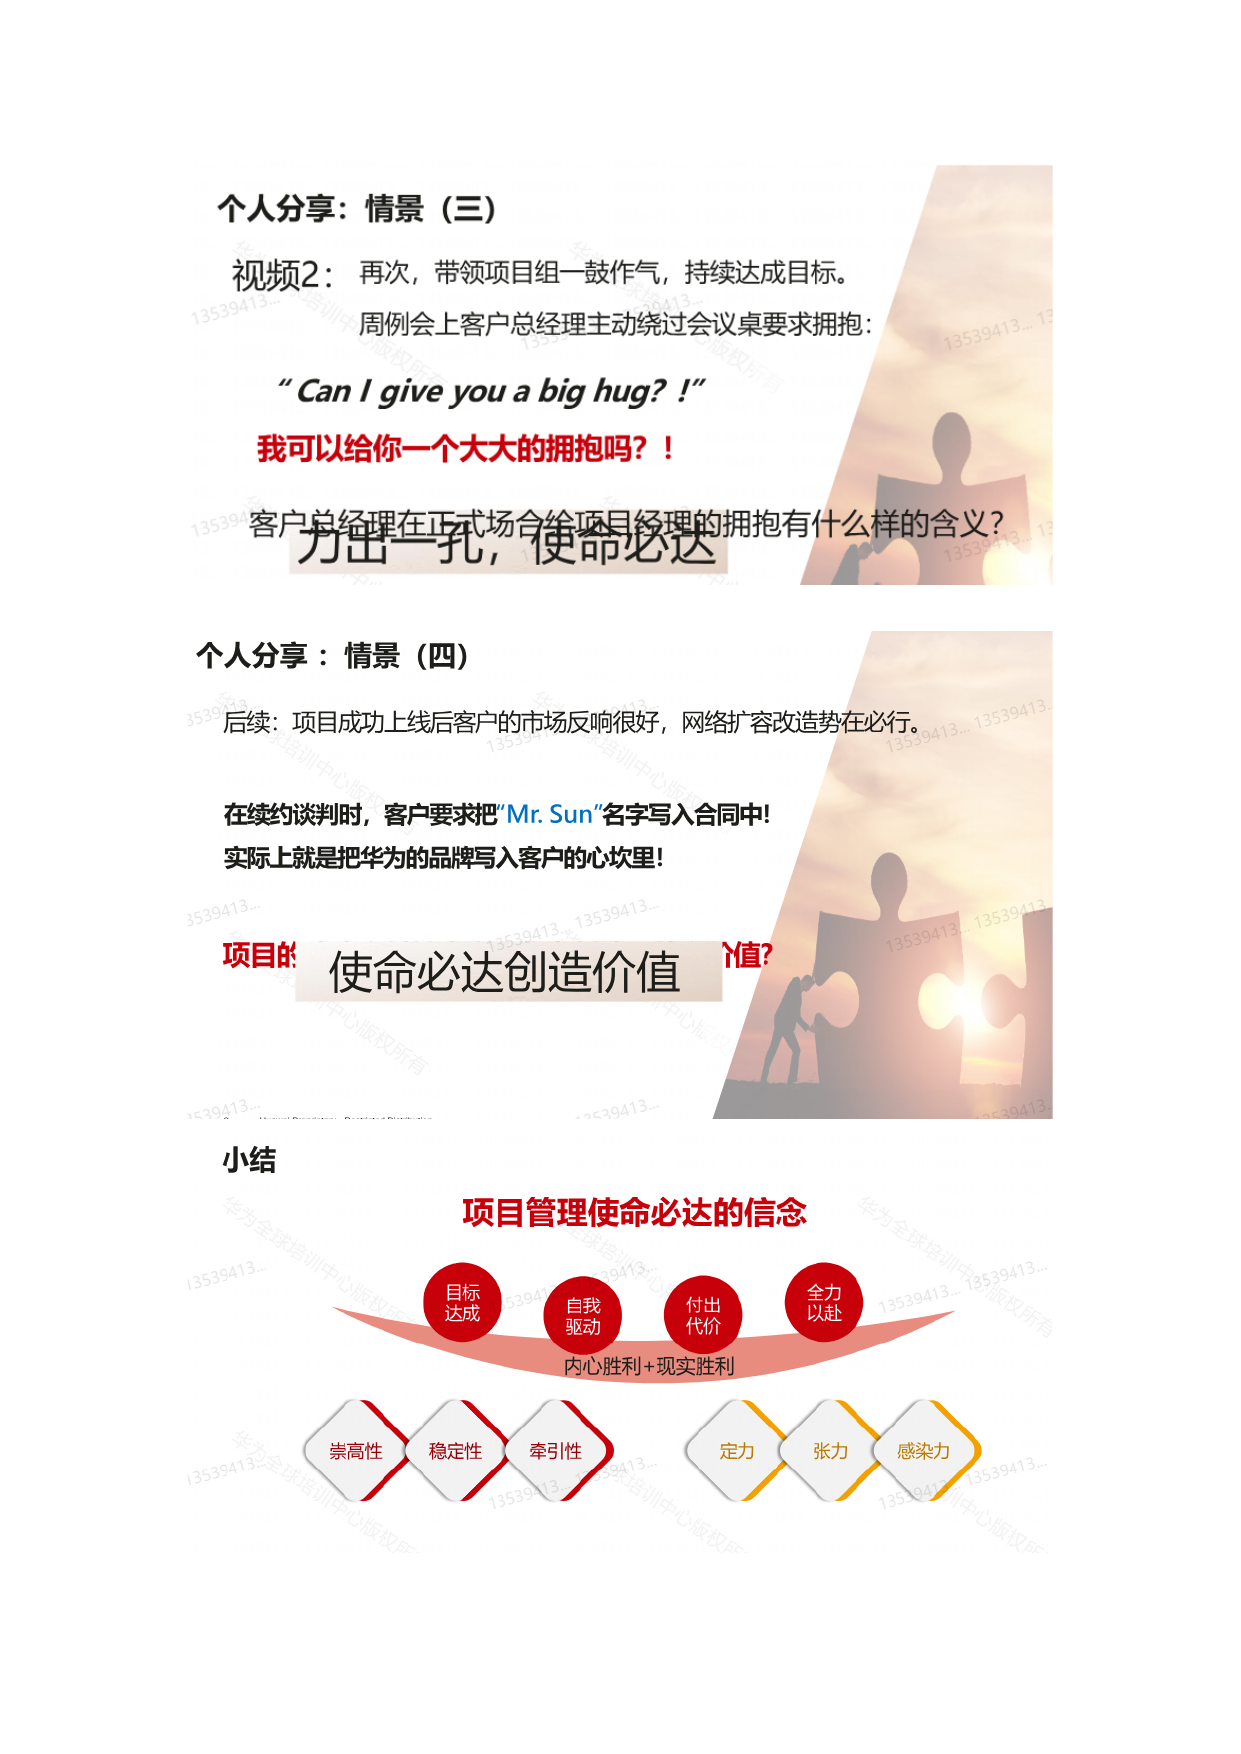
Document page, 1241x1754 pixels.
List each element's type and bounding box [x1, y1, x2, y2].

picture [187, 1134, 1053, 1553]
picture [187, 631, 1053, 1119]
picture [187, 162, 1053, 585]
